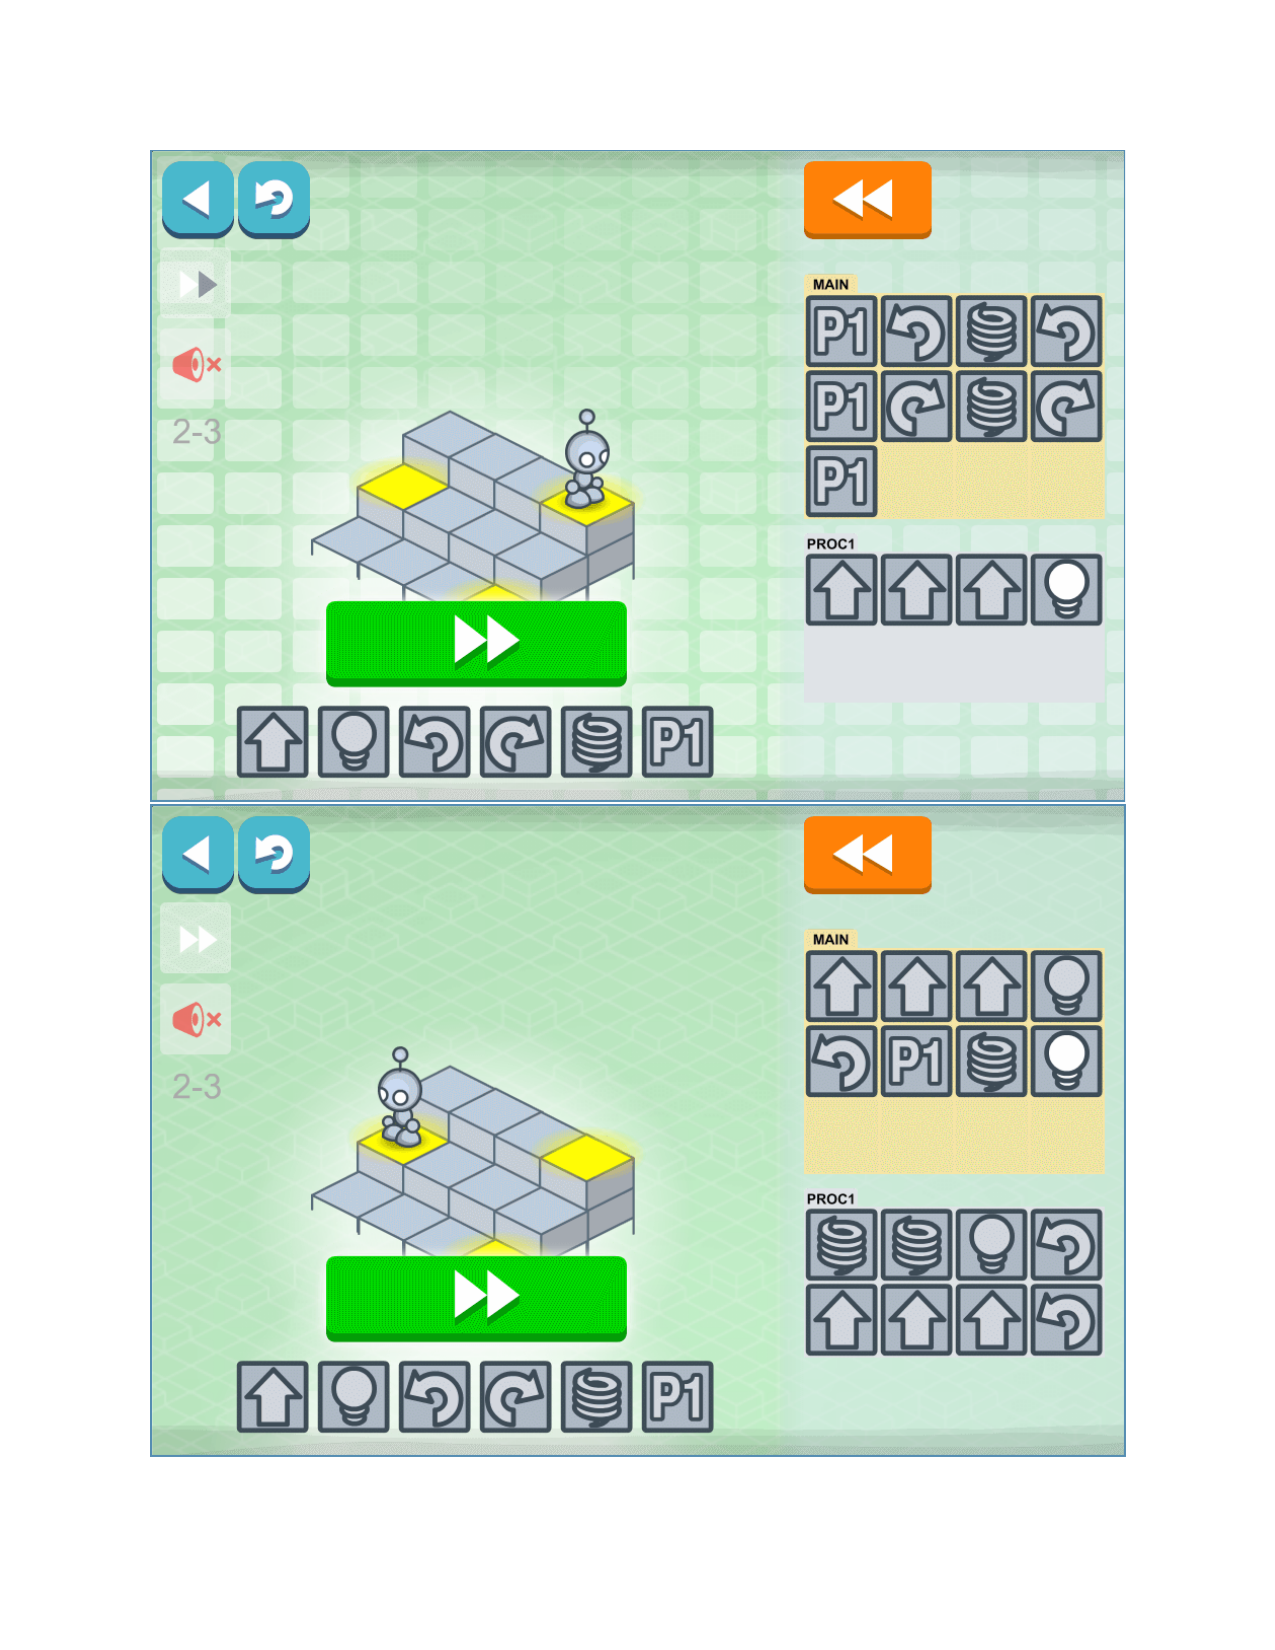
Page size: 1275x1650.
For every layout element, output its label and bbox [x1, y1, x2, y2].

picture [150, 804, 1127, 1458]
picture [150, 150, 1125, 803]
